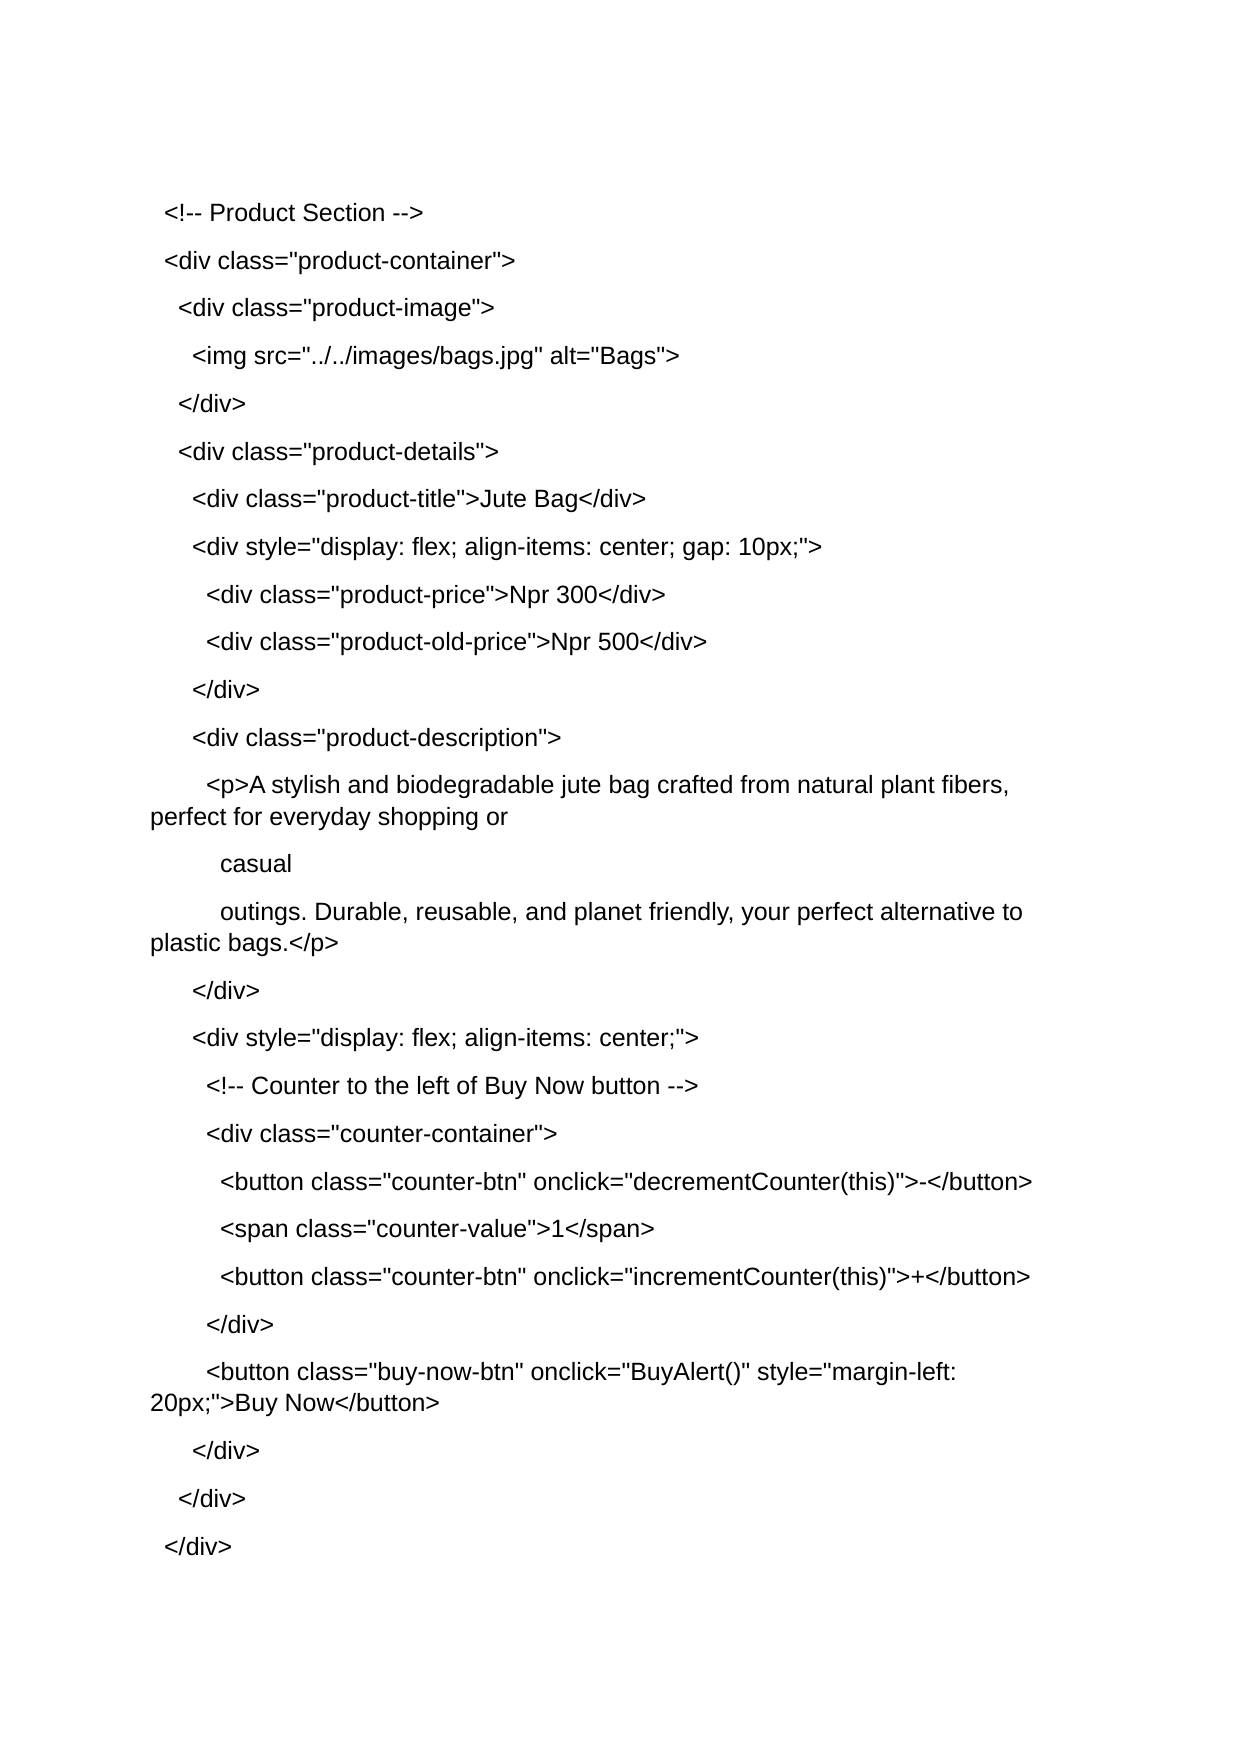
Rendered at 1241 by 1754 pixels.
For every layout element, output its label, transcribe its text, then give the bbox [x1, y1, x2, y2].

text <div class="product-description"> [150, 723, 1090, 751]
text </div> [150, 1309, 1090, 1338]
text <!-- Counter to the left of Buy Now button --> [150, 1071, 1090, 1100]
text </div> [150, 1436, 1090, 1465]
text </div> [150, 389, 1090, 417]
text </div> [150, 1531, 1090, 1560]
text <div class="product-image"> [150, 293, 1090, 322]
text </div> [150, 1484, 1090, 1512]
text casual [150, 849, 1090, 878]
text <!-- Product Section --> [150, 198, 1090, 227]
text </div> [150, 675, 1090, 704]
text <img src="../../images/bags.jpg" alt="Bags"> [150, 341, 1090, 370]
text <p>A stylish and biodegradable jute bag crafted from natural plant fibers, perfect for everyday shopping or [150, 770, 1090, 830]
text <div class="counter-container"> [150, 1119, 1090, 1147]
text outings. Durable, reusable, and planet friendly, your perfect alternative to plastic bags.</p> [150, 897, 1090, 957]
text </div> [150, 976, 1090, 1004]
text <div style="display: flex; align-items: center; gap: 10px;"> [150, 532, 1090, 561]
text <div class="product-details"> [150, 436, 1090, 465]
text <button class="counter-btn" onclick="decrementCounter(this)">-</button> [150, 1166, 1090, 1195]
text <div class="product-container"> [150, 246, 1090, 274]
text <button class="buy-now-btn" onclick="BuyAlert()" style="margin-left: 20px;">Buy Now</button> [150, 1357, 1090, 1417]
text <span class="counter-value">1</span> [150, 1214, 1090, 1243]
text <div class="product-title">Jute Bag</div> [150, 484, 1090, 513]
text <div style="display: flex; align-items: center;"> [150, 1023, 1090, 1052]
text <button class="counter-btn" onclick="incrementCounter(this)">+</button> [150, 1262, 1090, 1291]
text <div class="product-old-price">Npr 500</div> [150, 627, 1090, 656]
text <div class="product-price">Npr 300</div> [150, 579, 1090, 608]
